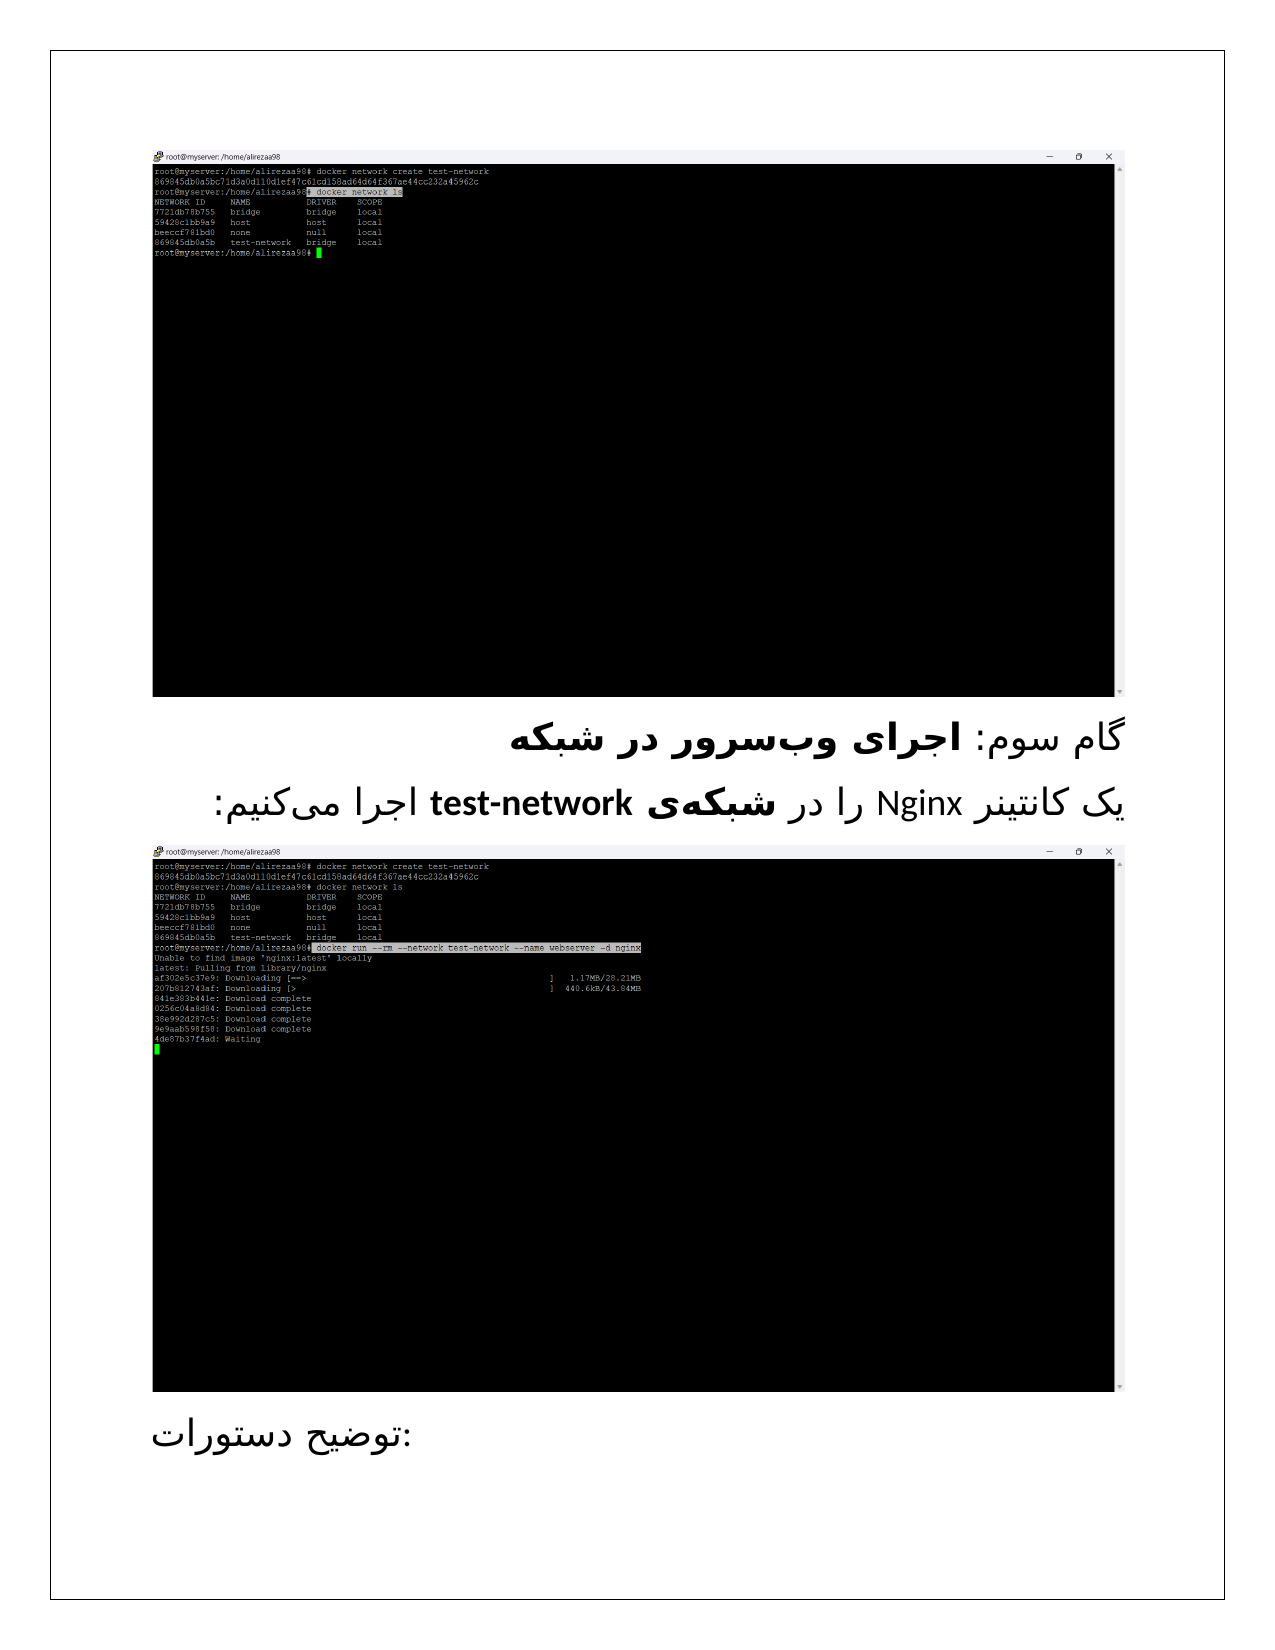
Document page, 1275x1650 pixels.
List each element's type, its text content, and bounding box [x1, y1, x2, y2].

picture [152, 150, 1125, 697]
text یک کانتینر Nginx را در شبکه‌ی test-network اجرا می‌کنیم: [150, 779, 1125, 825]
text گام سوم: اجرای وب‌سرور در شبکه [150, 715, 1125, 759]
text توضیح دستورات: [150, 1410, 1125, 1456]
picture [152, 845, 1125, 1392]
